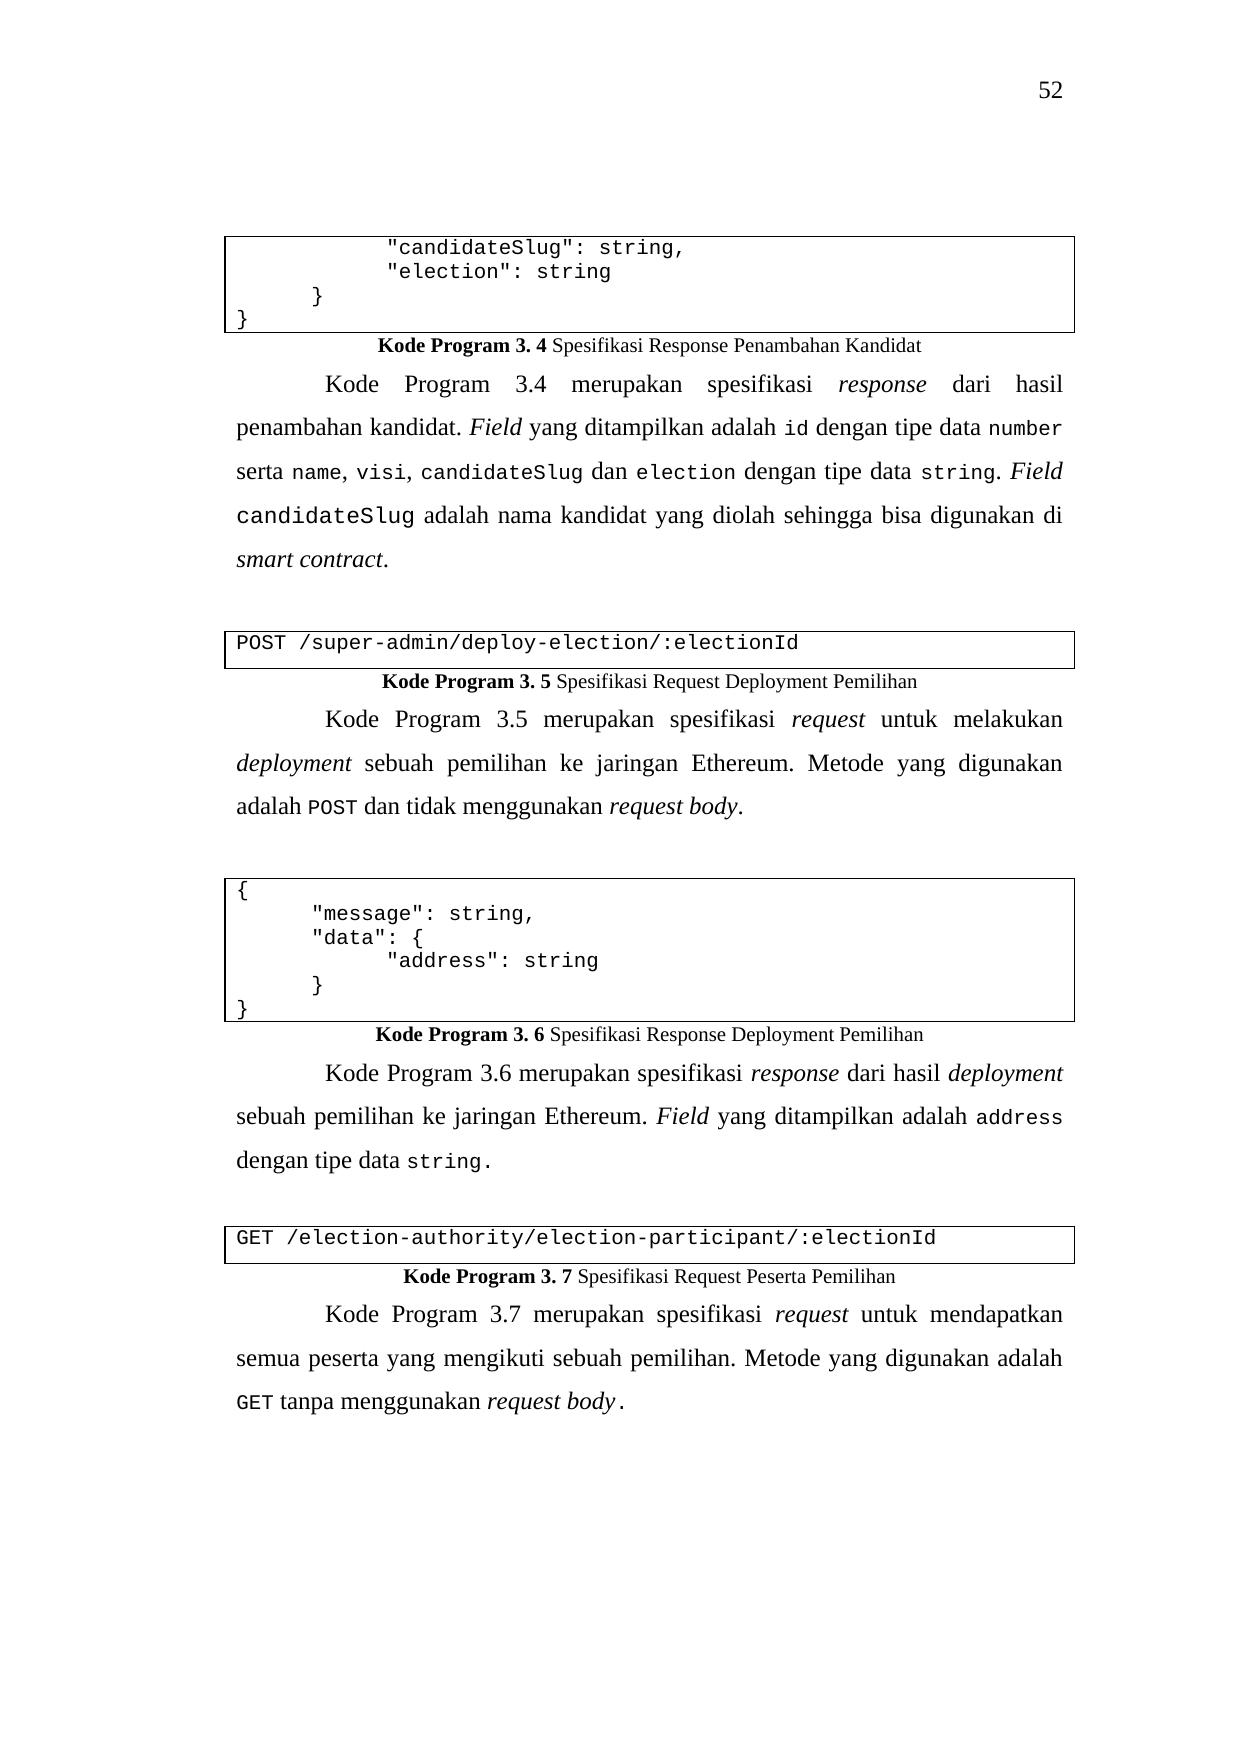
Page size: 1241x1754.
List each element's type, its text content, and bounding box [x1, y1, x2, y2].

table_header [226, 237, 1074, 332]
text Kode Program 3. 7 Spesifikasi Request Peserta Pemilihan [236, 1264, 1063, 1288]
text Kode Program 3.4 merupakan spesifikasi response dari hasil penambahan kandidat. Field yang ditampilkan adalah id dengan tipe data number serta name, visi, candidateSlug dan election dengan tipe data string. Field candidateSlug adalah nama kandidat yang diolah sehingga bisa digunakan di smart contract. [236, 369, 1063, 573]
text Kode Program 3. 6 Spesifikasi Response Deployment Pemilihan [236, 1022, 1063, 1046]
table_header POST /super-admin/deploy-election/:electionId [226, 632, 1074, 667]
text Kode Program 3.5 merupakan spesifikasi request untuk melakukan deployment sebuah pemilihan ke jaringan Ethereum. Metode yang digunakan adalah POST dan tidak menggunakan request body. [236, 704, 1063, 820]
text Kode Program 3. 5 Spesifikasi Request Deployment Pemilihan [236, 669, 1063, 693]
text Kode Program 3.6 merupakan spesifikasi response dari hasil deployment sebuah pemilihan ke jaringan Ethereum. Field yang ditampilkan adalah address dengan tipe data string. [236, 1058, 1063, 1175]
text Kode Program 3. 4 Spesifikasi Response Penambahan Kandidat [236, 333, 1063, 357]
table_header GET /election-authority/election-participant/:electionId [226, 1227, 1074, 1262]
table_header { "message": string, "data": { "address": string } } [226, 879, 1074, 1021]
text Kode Program 3.7 merupakan spesifikasi request untuk mendapatkan semua peserta yang mengikuti sebuah pemilihan. Metode yang digunakan adalah GET tanpa menggunakan request body. [236, 1299, 1063, 1415]
